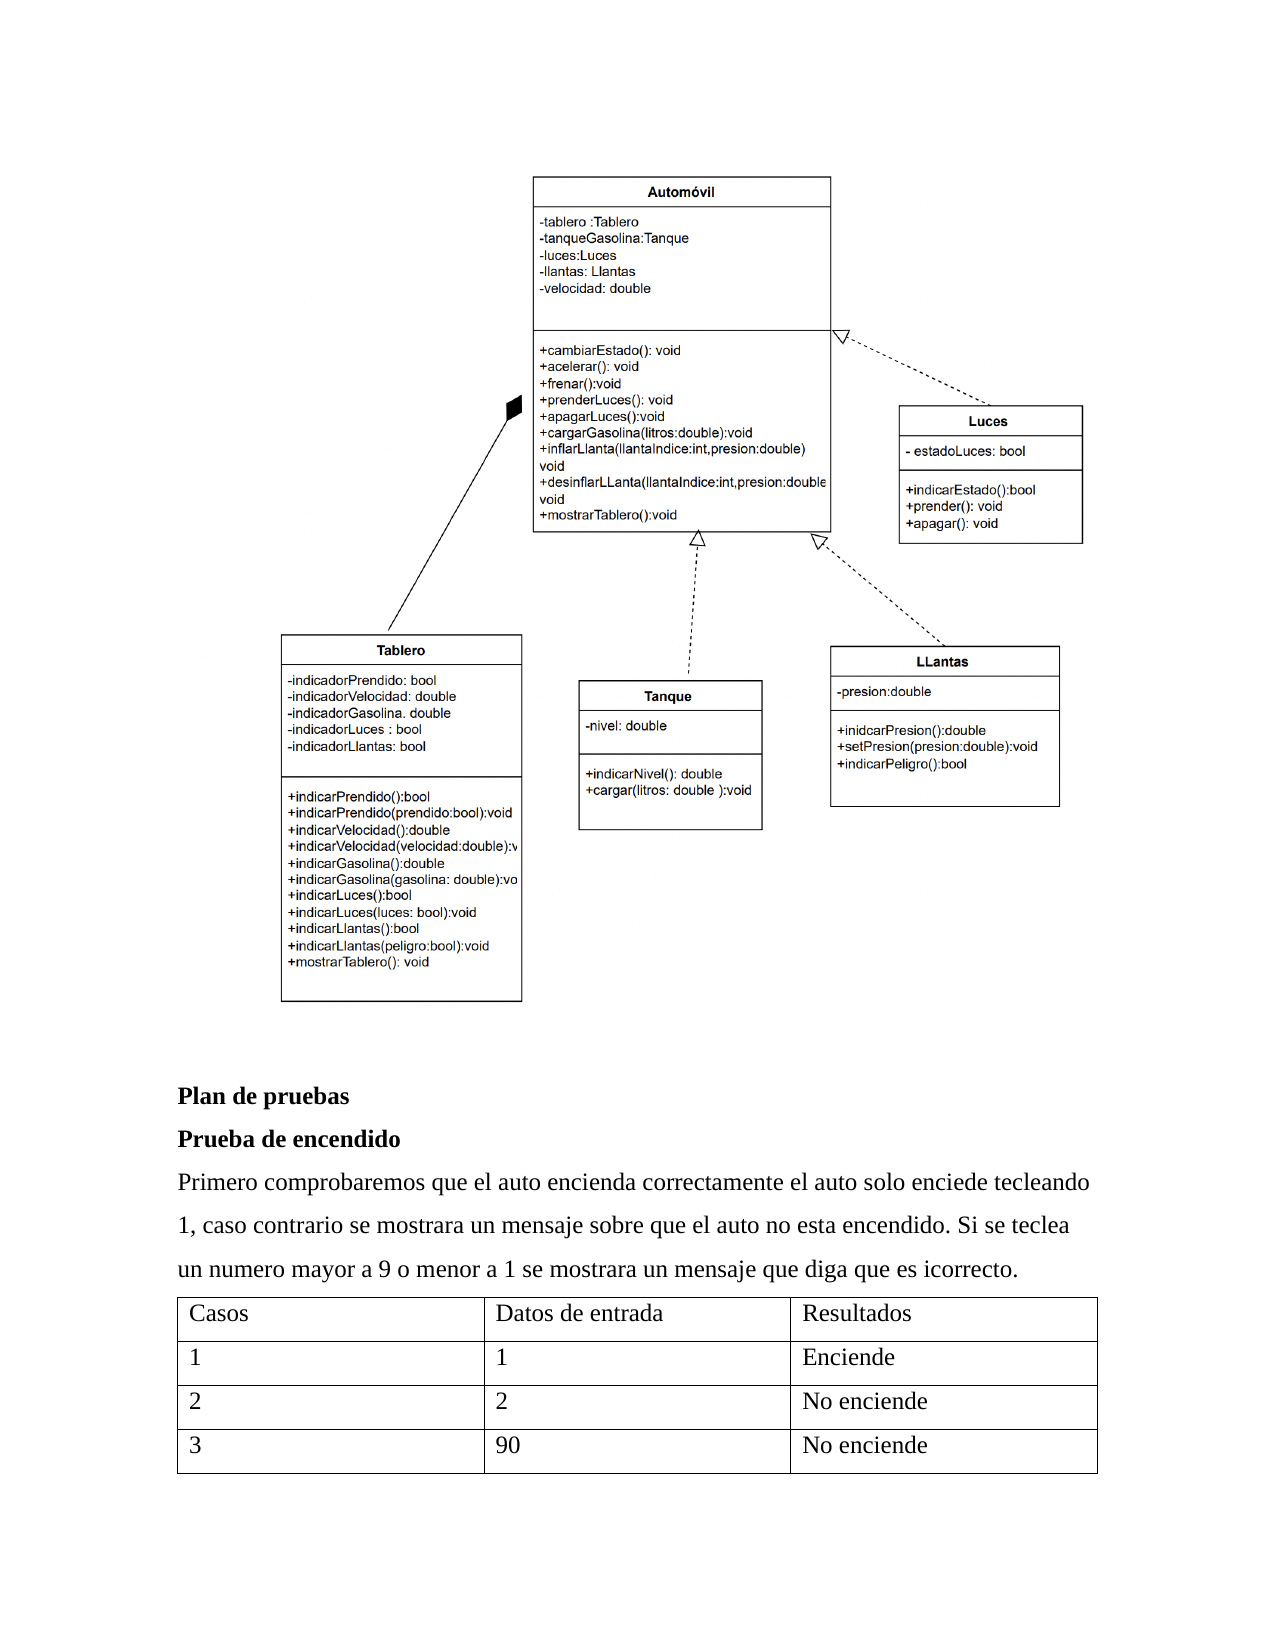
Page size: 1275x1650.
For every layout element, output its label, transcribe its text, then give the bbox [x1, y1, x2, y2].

table_cell Enciende [791, 1342, 1097, 1385]
picture [177, 147, 1098, 1023]
table_cell No enciende [791, 1386, 1097, 1429]
table_cell 2 [485, 1386, 790, 1429]
table_header Resultados [791, 1298, 1097, 1341]
table_cell 90 [485, 1430, 790, 1473]
text Plan de pruebas [177, 1081, 1098, 1110]
text Primero comprobaremos que el auto encienda correctamente el auto solo enciede tecleando 1, caso contrario se mostrara un mensaje sobre que el auto no esta encendido. Si se teclea un numero mayor a 9 o menor a 1 se mostrara un mensaje que diga que es icorrecto. [177, 1167, 1098, 1282]
table_cell 3 [178, 1430, 484, 1473]
table_header Casos [178, 1298, 484, 1341]
table_cell 1 [485, 1342, 790, 1385]
table_cell 1 [178, 1342, 484, 1385]
table_cell No enciende [791, 1430, 1097, 1473]
table_header Datos de entrada [485, 1298, 790, 1341]
text Prueba de encendido [177, 1124, 1098, 1153]
table_cell 2 [178, 1386, 484, 1429]
